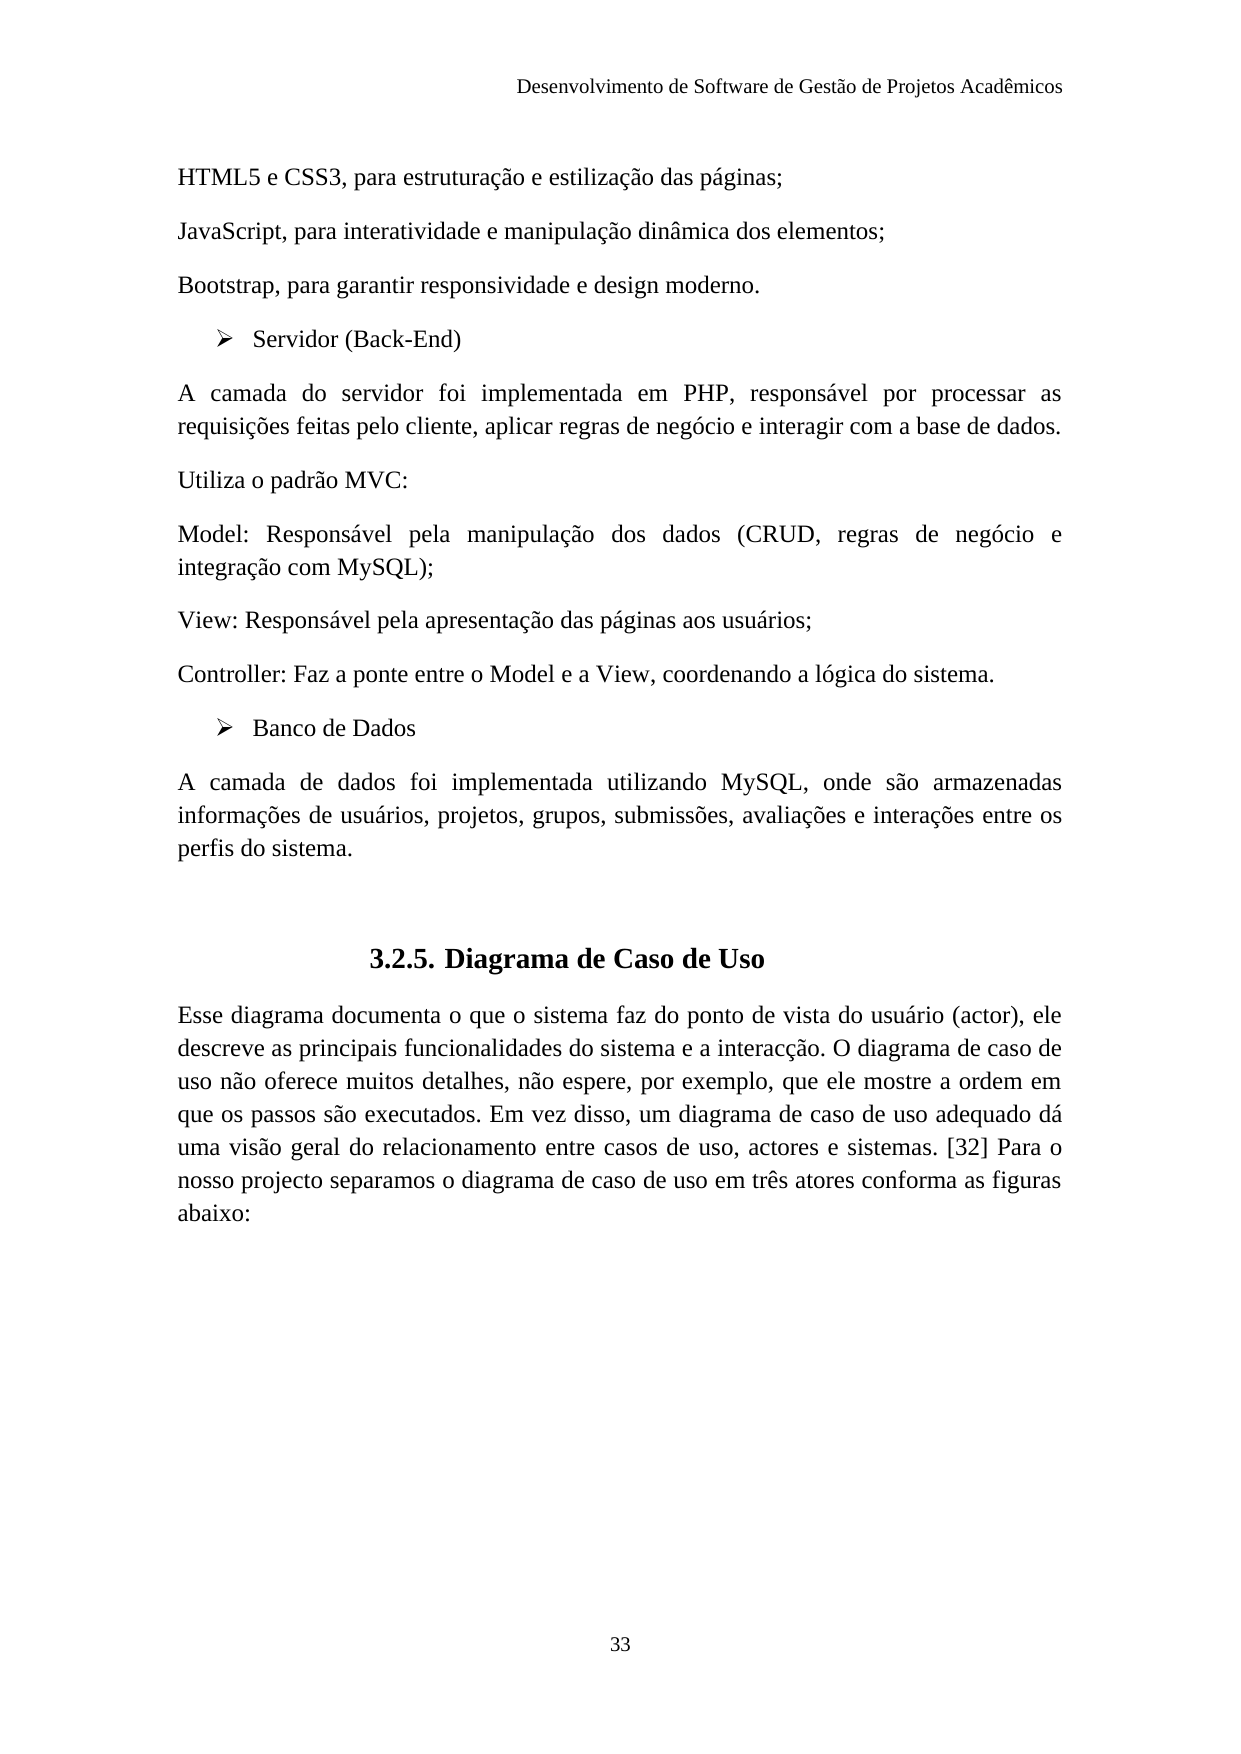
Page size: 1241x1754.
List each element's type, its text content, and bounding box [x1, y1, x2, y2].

text Model: Responsável pela manipulação dos dados (CRUD, regras de negócio e integração com MySQL); [177, 519, 1063, 580]
text Controller: Faz a ponte entre o Model e a View, coordenando a lógica do sistema. [177, 659, 1063, 688]
text A camada de dados foi implementada utilizando MySQL, onde são armazenadas informações de usuários, projetos, grupos, submissões, avaliações e interações entre os perfis do sistema. [177, 767, 1063, 862]
list Servidor (Back-End) [215, 324, 1063, 353]
text View: Responsável pela apresentação das páginas aos usuários; [177, 606, 1063, 634]
text JavaScript, para interatividade e manipulação dinâmica dos elementos; [177, 216, 1063, 245]
text HTML5 e CSS3, para estruturação e estilização das páginas; [177, 162, 1063, 191]
text A camada do servidor foi implementada em PHP, responsável por processar as requisições feitas pelo cliente, aplicar regras de negócio e interagir com a base de dados. [177, 378, 1063, 440]
text Esse diagrama documenta o que o sistema faz do ponto de vista do usuário (actor), ele descreve as principais funcionalidades do sistema e a interacção. O diagrama de caso de uso não oferece muitos detalhes, não espere, por exemplo, que ele mostre a ordem em que os passos são executados. Em vez disso, um diagrama de caso de uso adequado dá uma visão geral do relacionamento entre casos de uso, actores e sistemas. [32] Para o nosso projecto separamos o diagrama de caso de uso em três atores conforma as figuras abaixo: [177, 1000, 1063, 1227]
text Bootstrap, para garantir responsividade e design moderno. [177, 270, 1063, 299]
list Diagrama de Caso de Uso [369, 941, 1063, 974]
text Utiliza o padrão MVC: [177, 465, 1063, 493]
list Banco de Dados [215, 713, 1063, 742]
